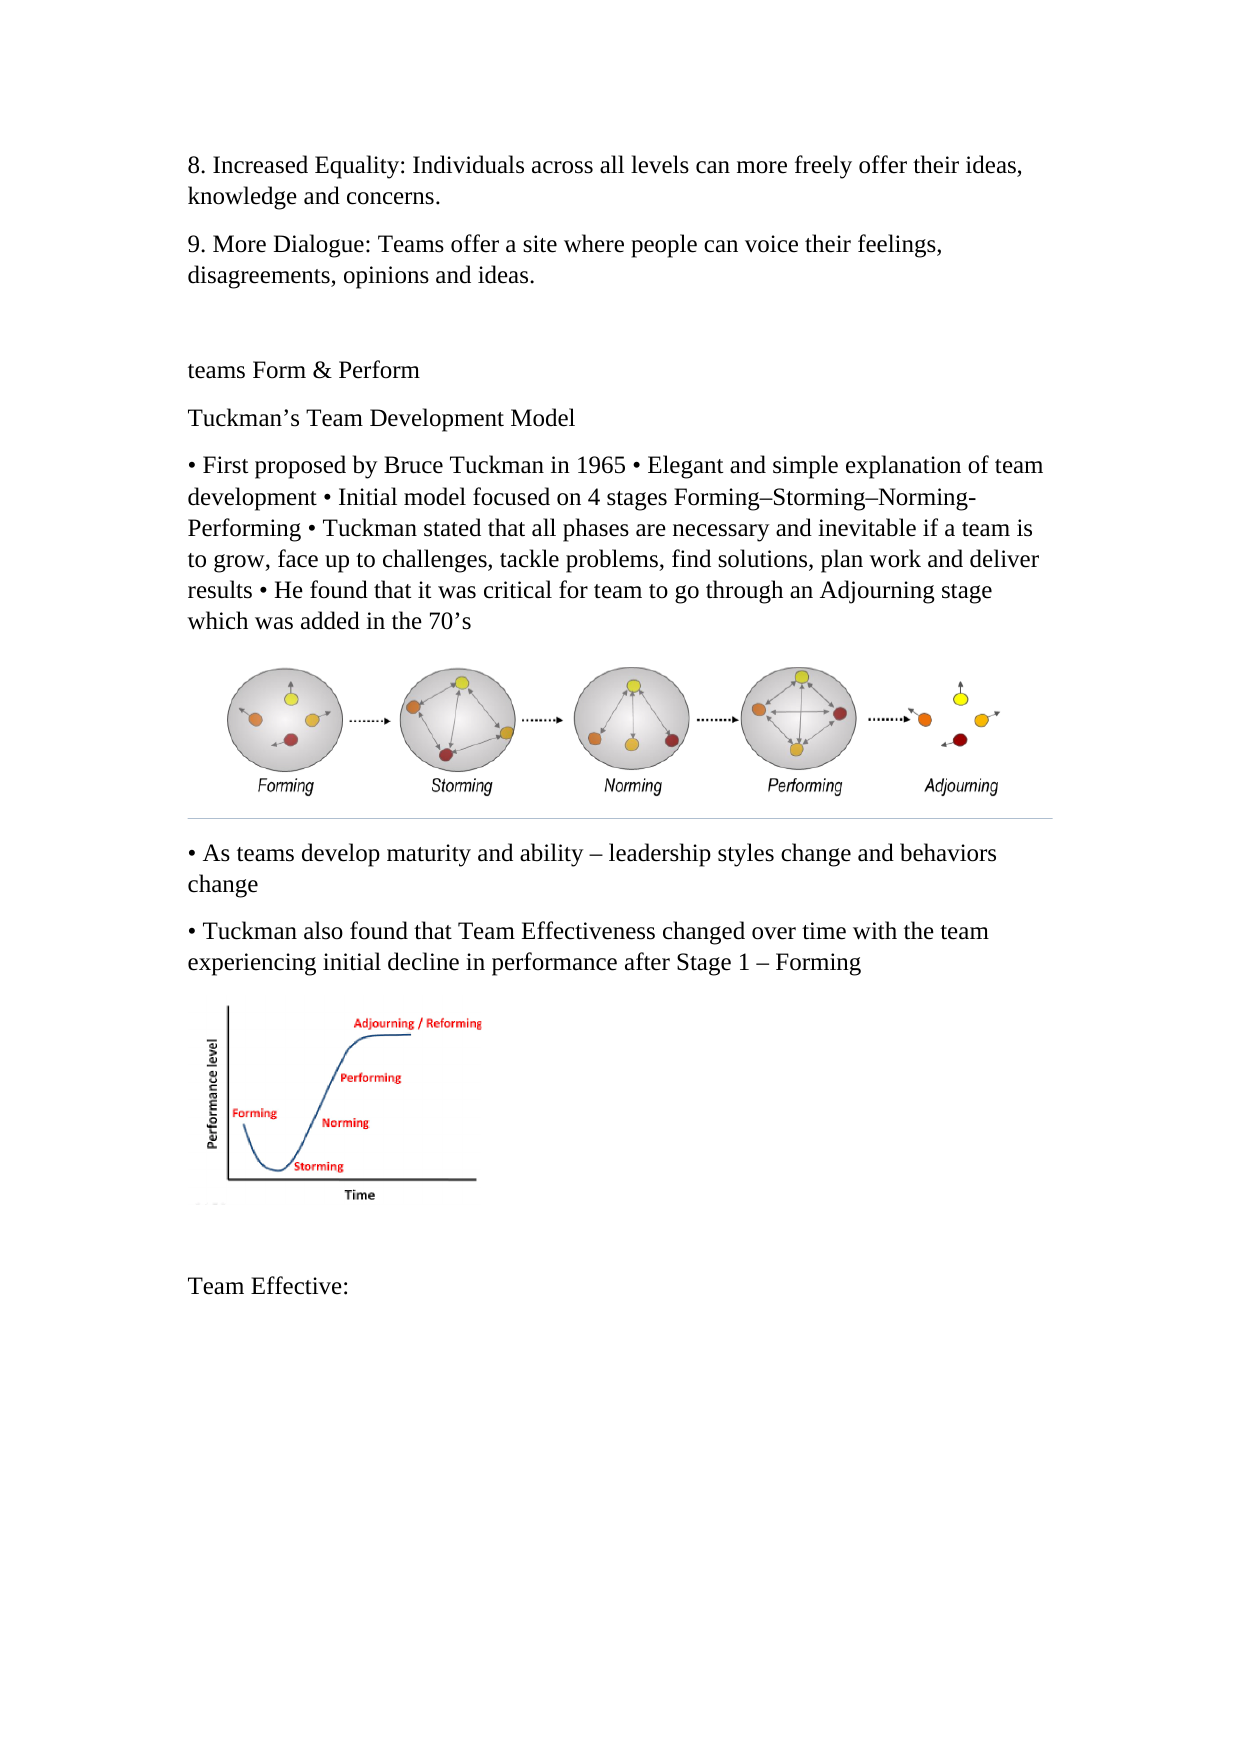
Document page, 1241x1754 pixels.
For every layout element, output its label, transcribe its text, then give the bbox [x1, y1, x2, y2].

text Team Effective: [187, 1271, 1053, 1300]
text 8. Increased Equality: Individuals across all levels can more freely offer their ideas, knowledge and concerns. [187, 150, 1053, 210]
picture [187, 995, 482, 1205]
picture [187, 653, 1053, 819]
text teams Form & Perform [187, 355, 1053, 384]
text Tuckman’s Team Development Model [187, 403, 1053, 432]
text • First proposed by Bruce Tuckman in 1965 • Elegant and simple explanation of team development • Initial model focused on 4 stages Forming–Storming–Norming- Performing • Tuckman stated that all phases are necessary and inevitable if a team is to grow, face up to challenges, tackle problems, find solutions, plan work and deliver results • He found that it was critical for team to go through an Adjourning stage which was added in the 70’s [187, 451, 1053, 634]
text • As teams develop maturity and ability – leadership styles change and behaviors change [187, 838, 1053, 897]
text 9. More Dialogue: Teams offer a site where people can voice their feelings, disagreements, opinions and ideas. [187, 229, 1053, 288]
text • Tuckman also found that Team Effectiveness changed over time with the team experiencing initial decline in performance after Stage 1 – Forming [187, 916, 1053, 976]
